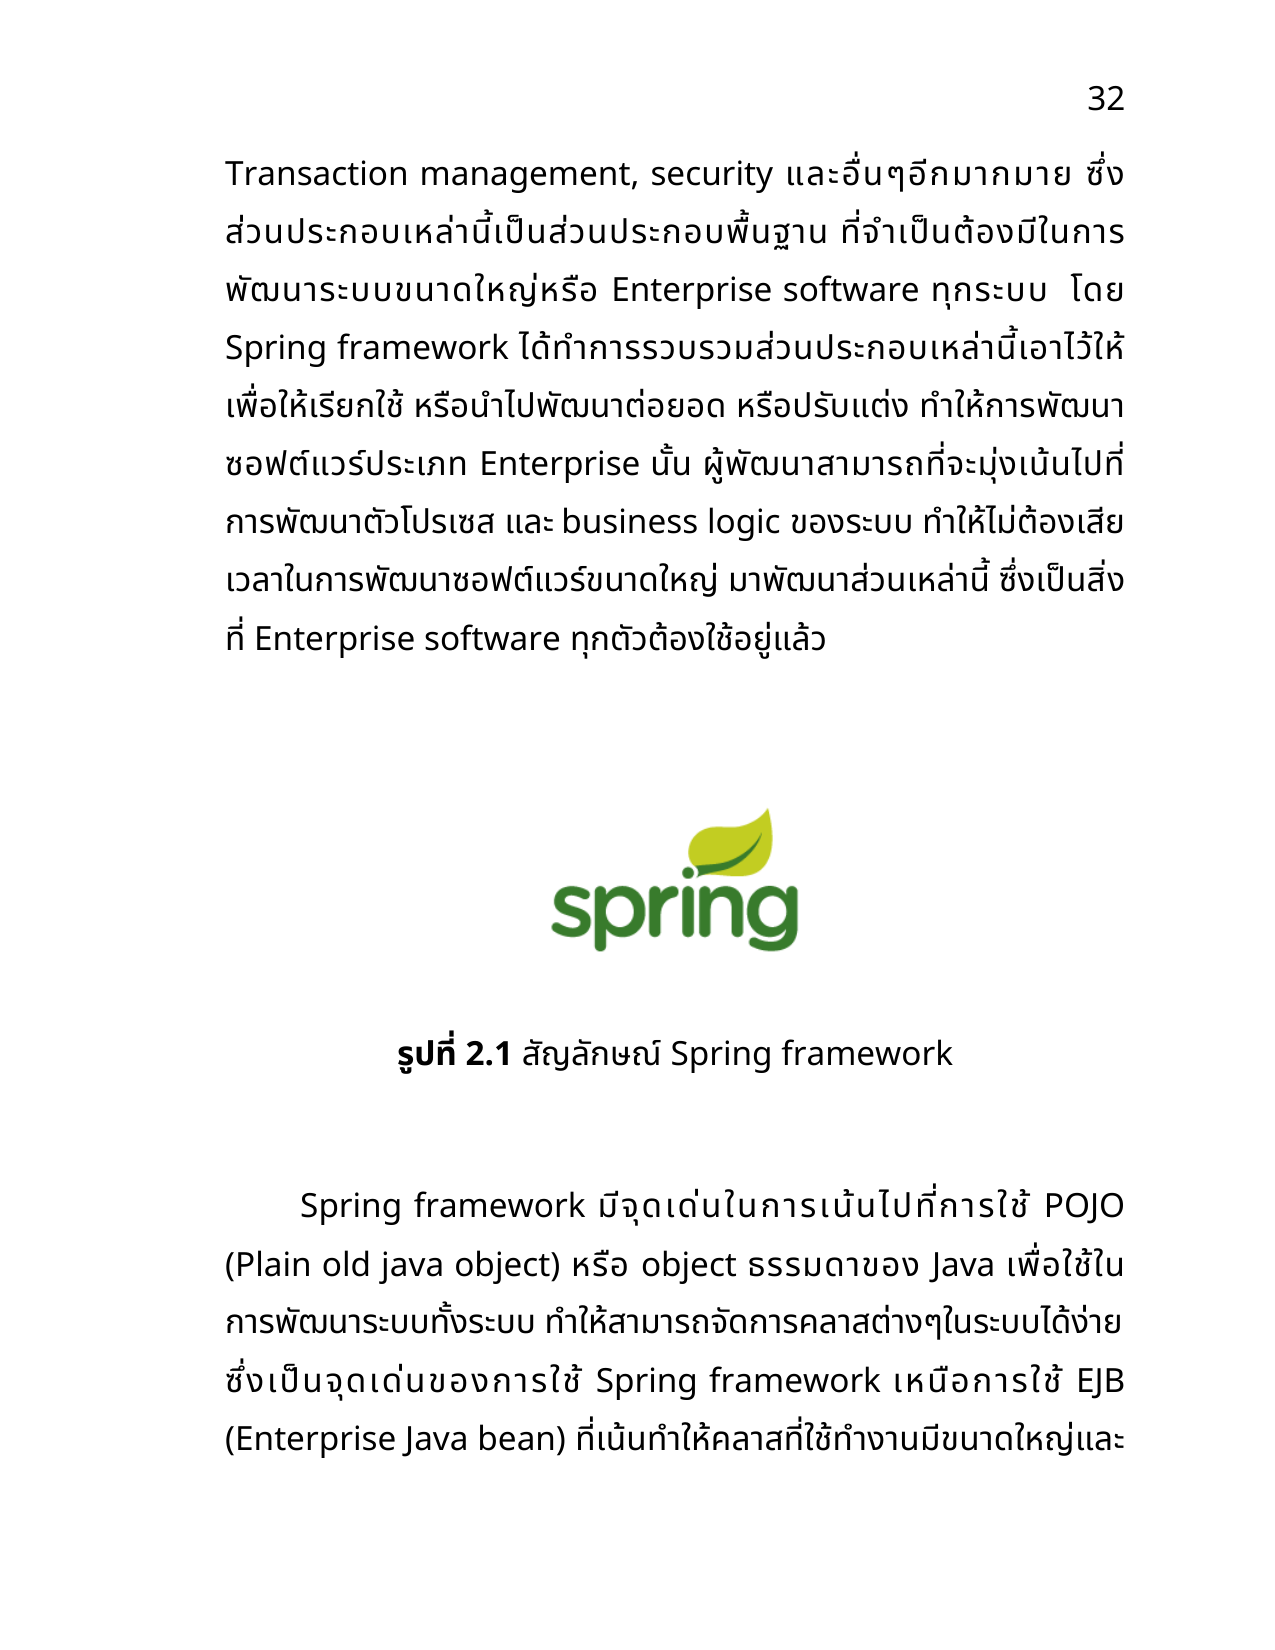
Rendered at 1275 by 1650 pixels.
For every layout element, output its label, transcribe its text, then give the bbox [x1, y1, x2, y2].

text สัญลักษณ์ Spring framework [225, 1030, 1125, 1081]
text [225, 150, 1125, 665]
picture [444, 766, 907, 1006]
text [225, 1182, 1125, 1465]
